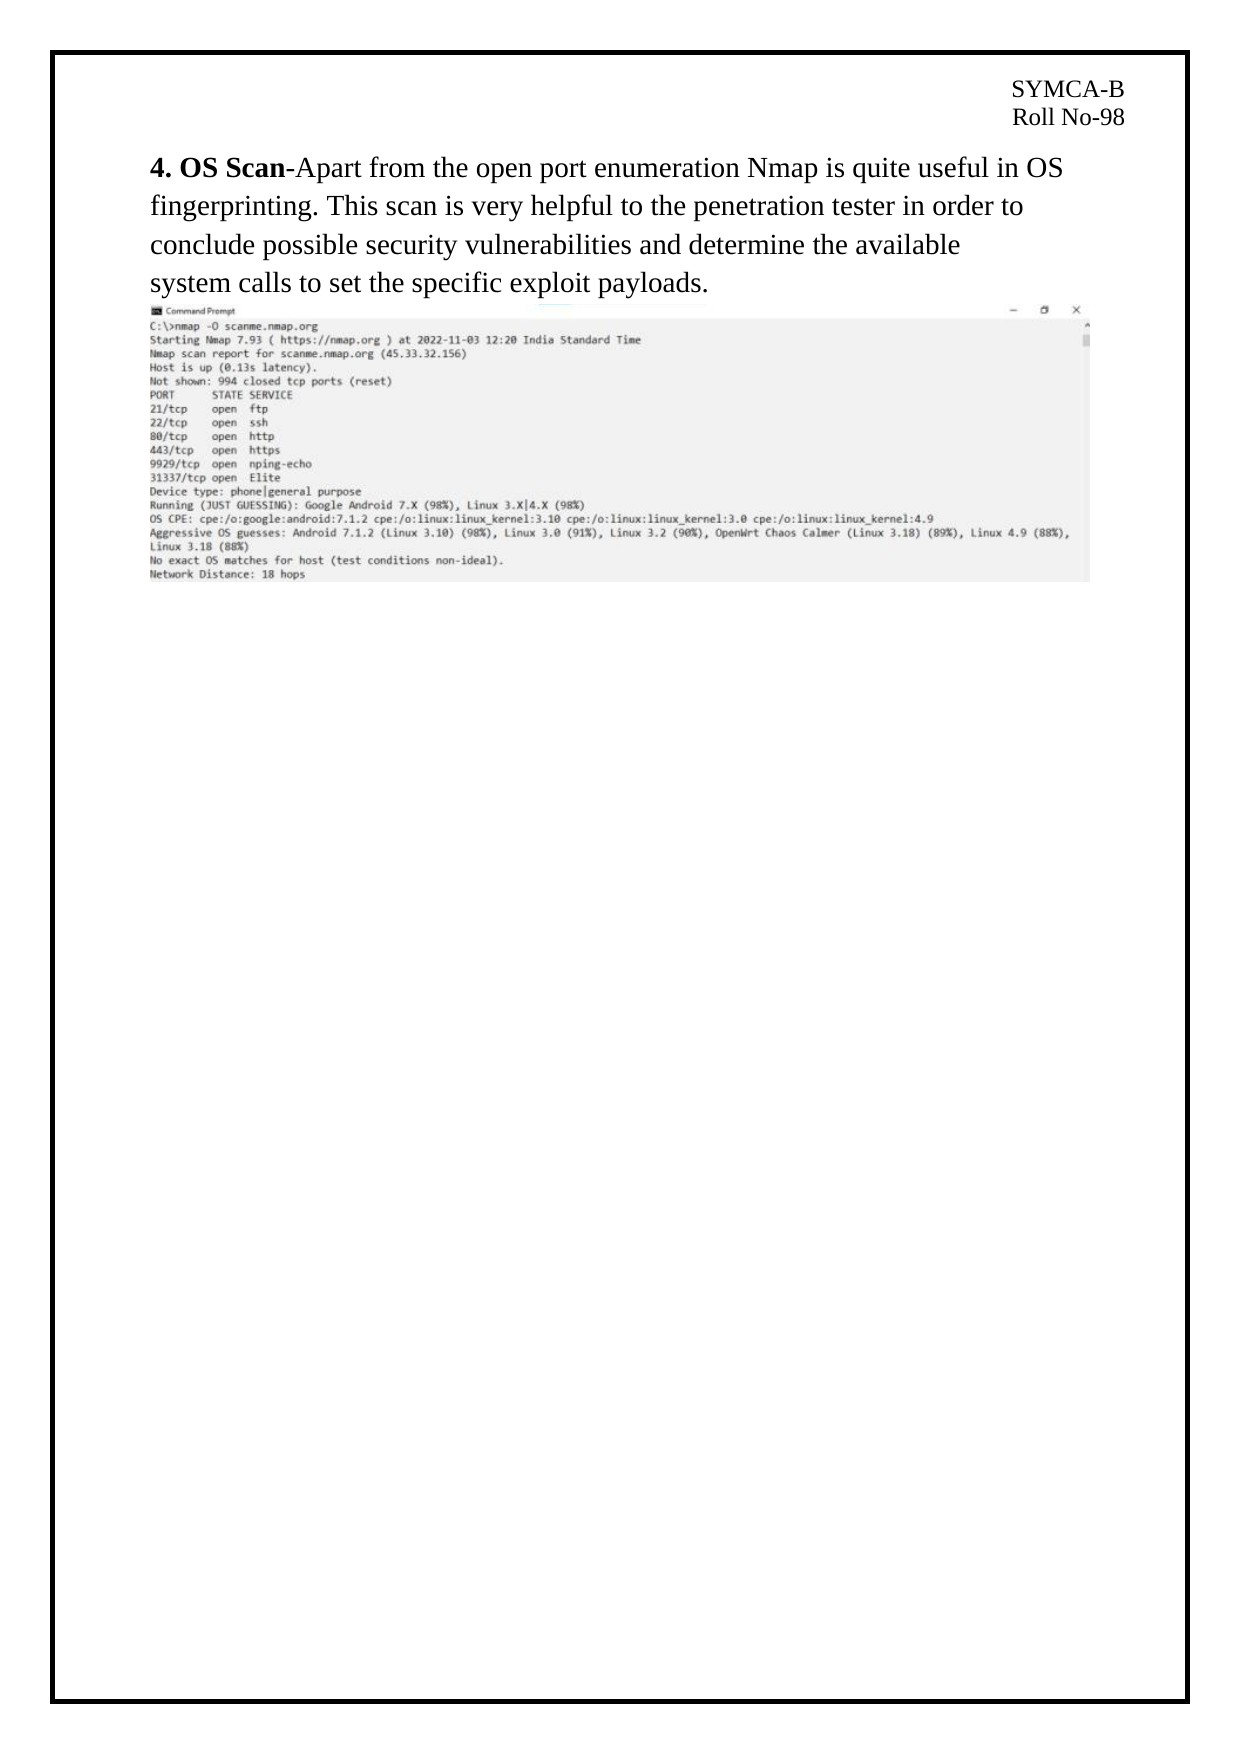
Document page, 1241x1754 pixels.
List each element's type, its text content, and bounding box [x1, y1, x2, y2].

text conclude possible security vulnerabilities and determine the available [150, 227, 1090, 261]
text 4. OS Scan-Apart from the open port enumeration Nmap is quite useful in OS [150, 150, 1090, 183]
text fingerprinting. This scan is very helpful to the penetration tester in order to [150, 188, 1090, 222]
picture [150, 304, 1090, 582]
text system calls to set the specific exploit payloads. [150, 266, 1090, 299]
